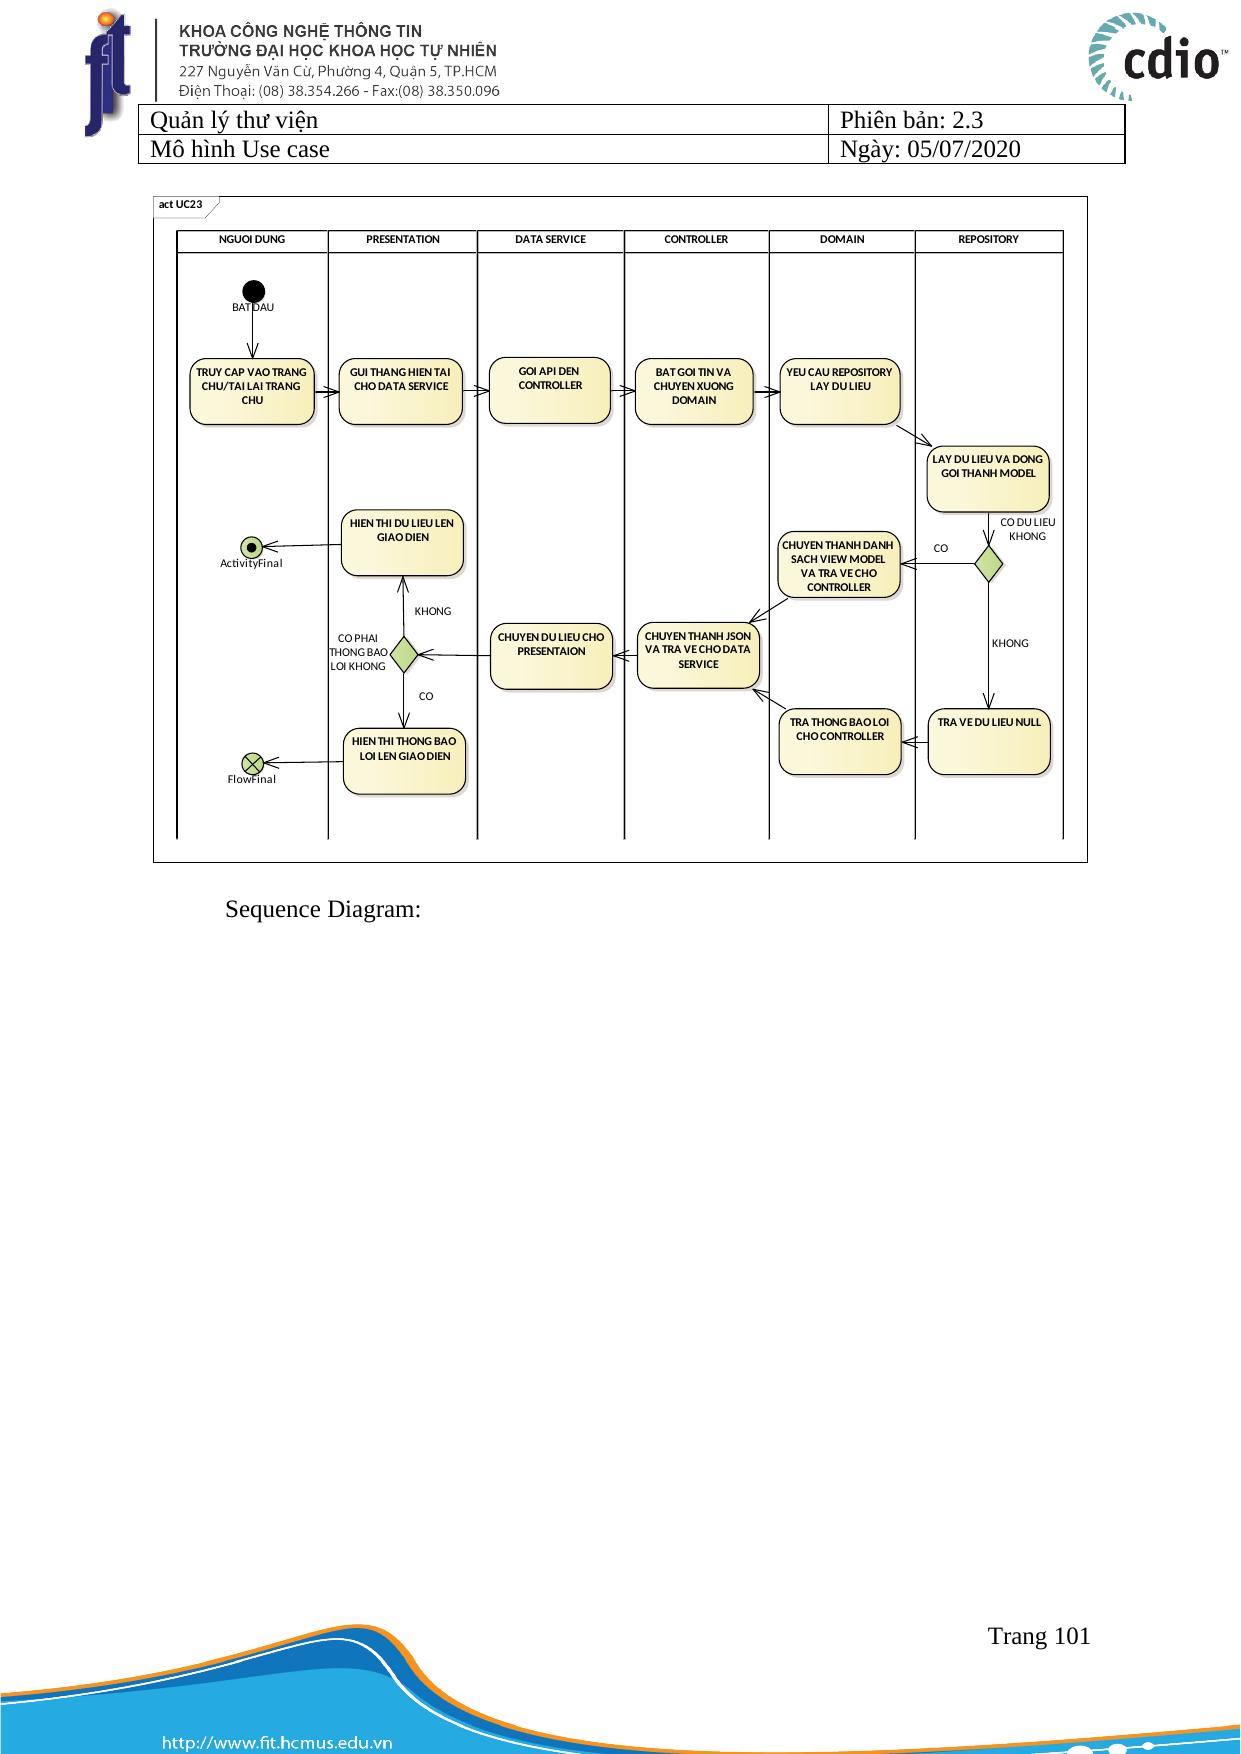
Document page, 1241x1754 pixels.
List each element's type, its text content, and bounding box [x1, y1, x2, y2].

picture [829, 135, 1124, 161]
picture [829, 105, 1124, 134]
text Sequence Diagram: [225, 894, 1090, 923]
picture [61, 1, 1241, 161]
picture [139, 105, 828, 134]
picture [139, 135, 828, 161]
picture [0, 1621, 1241, 1754]
